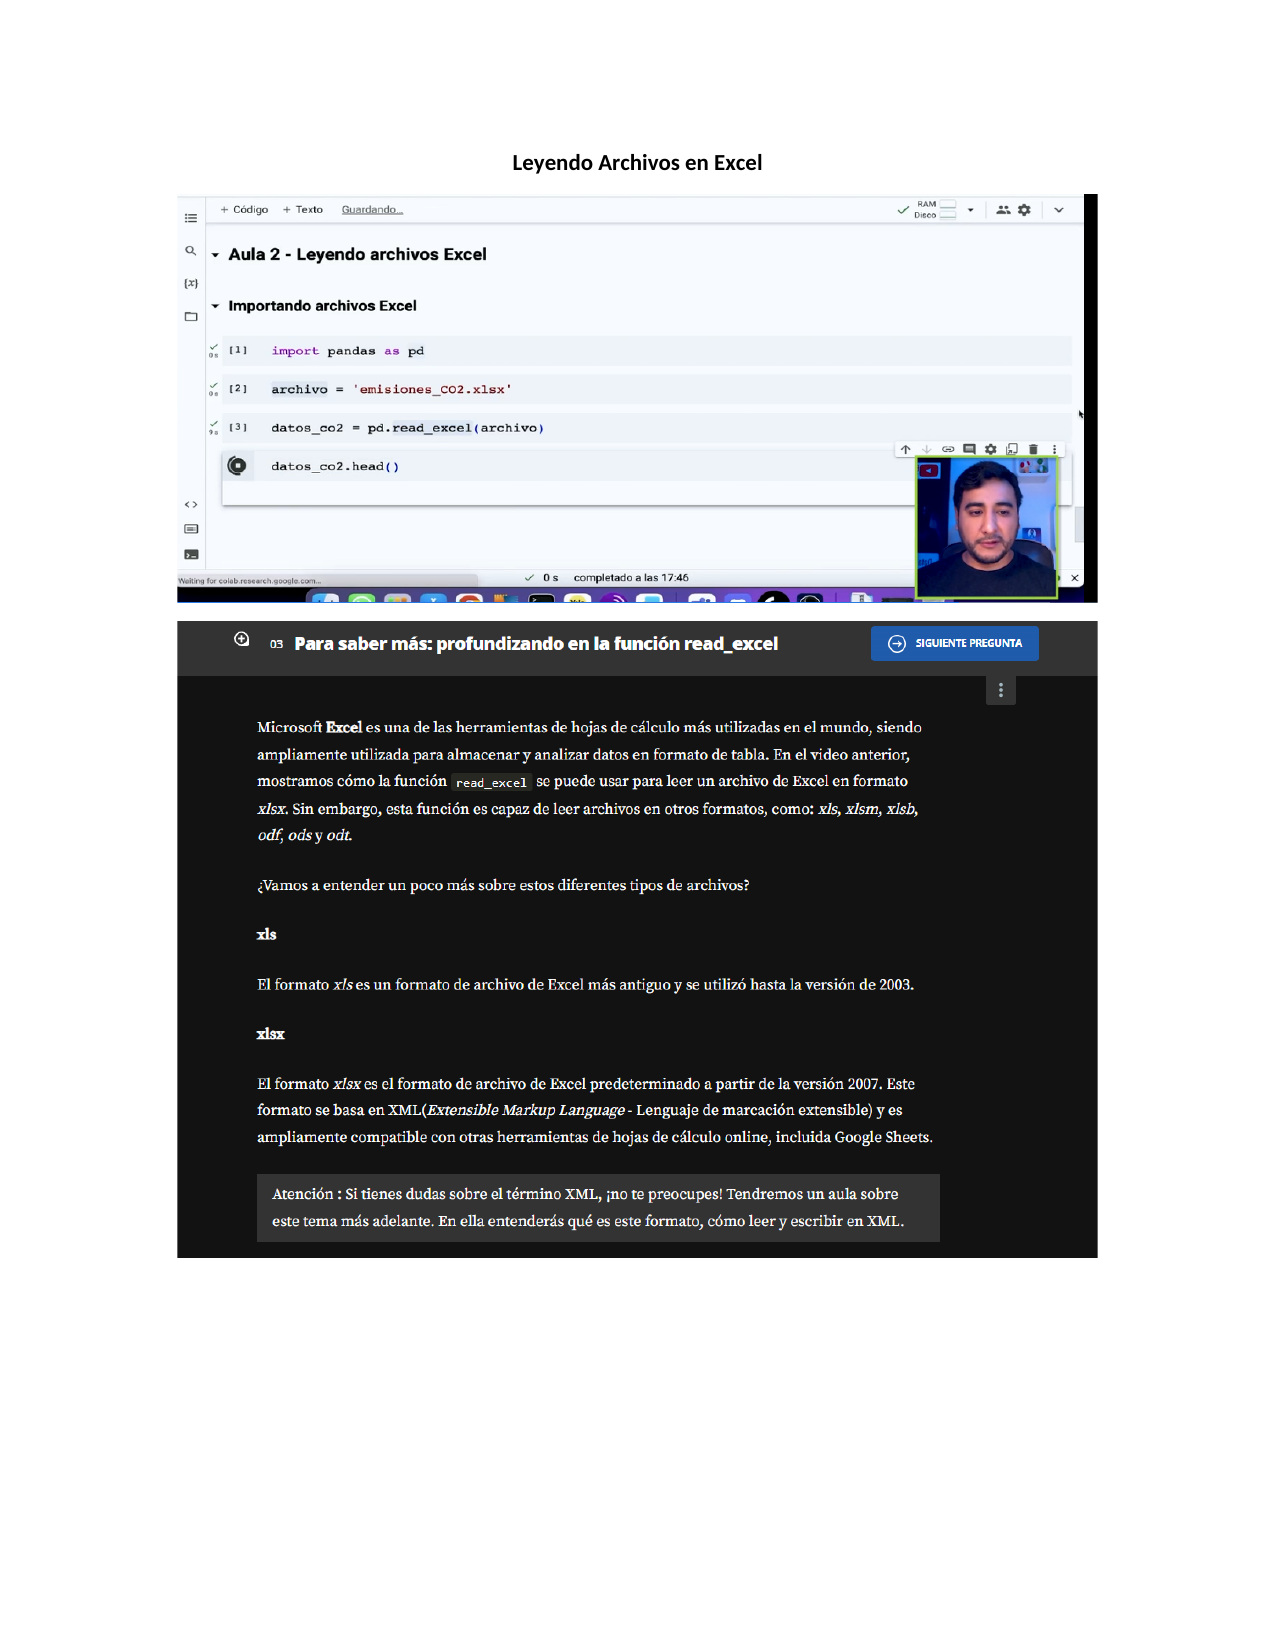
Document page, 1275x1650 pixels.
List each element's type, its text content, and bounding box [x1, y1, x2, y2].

picture [177, 621, 1098, 1258]
picture [177, 194, 1098, 603]
text Leyendo Archivos en Excel [177, 148, 1098, 176]
